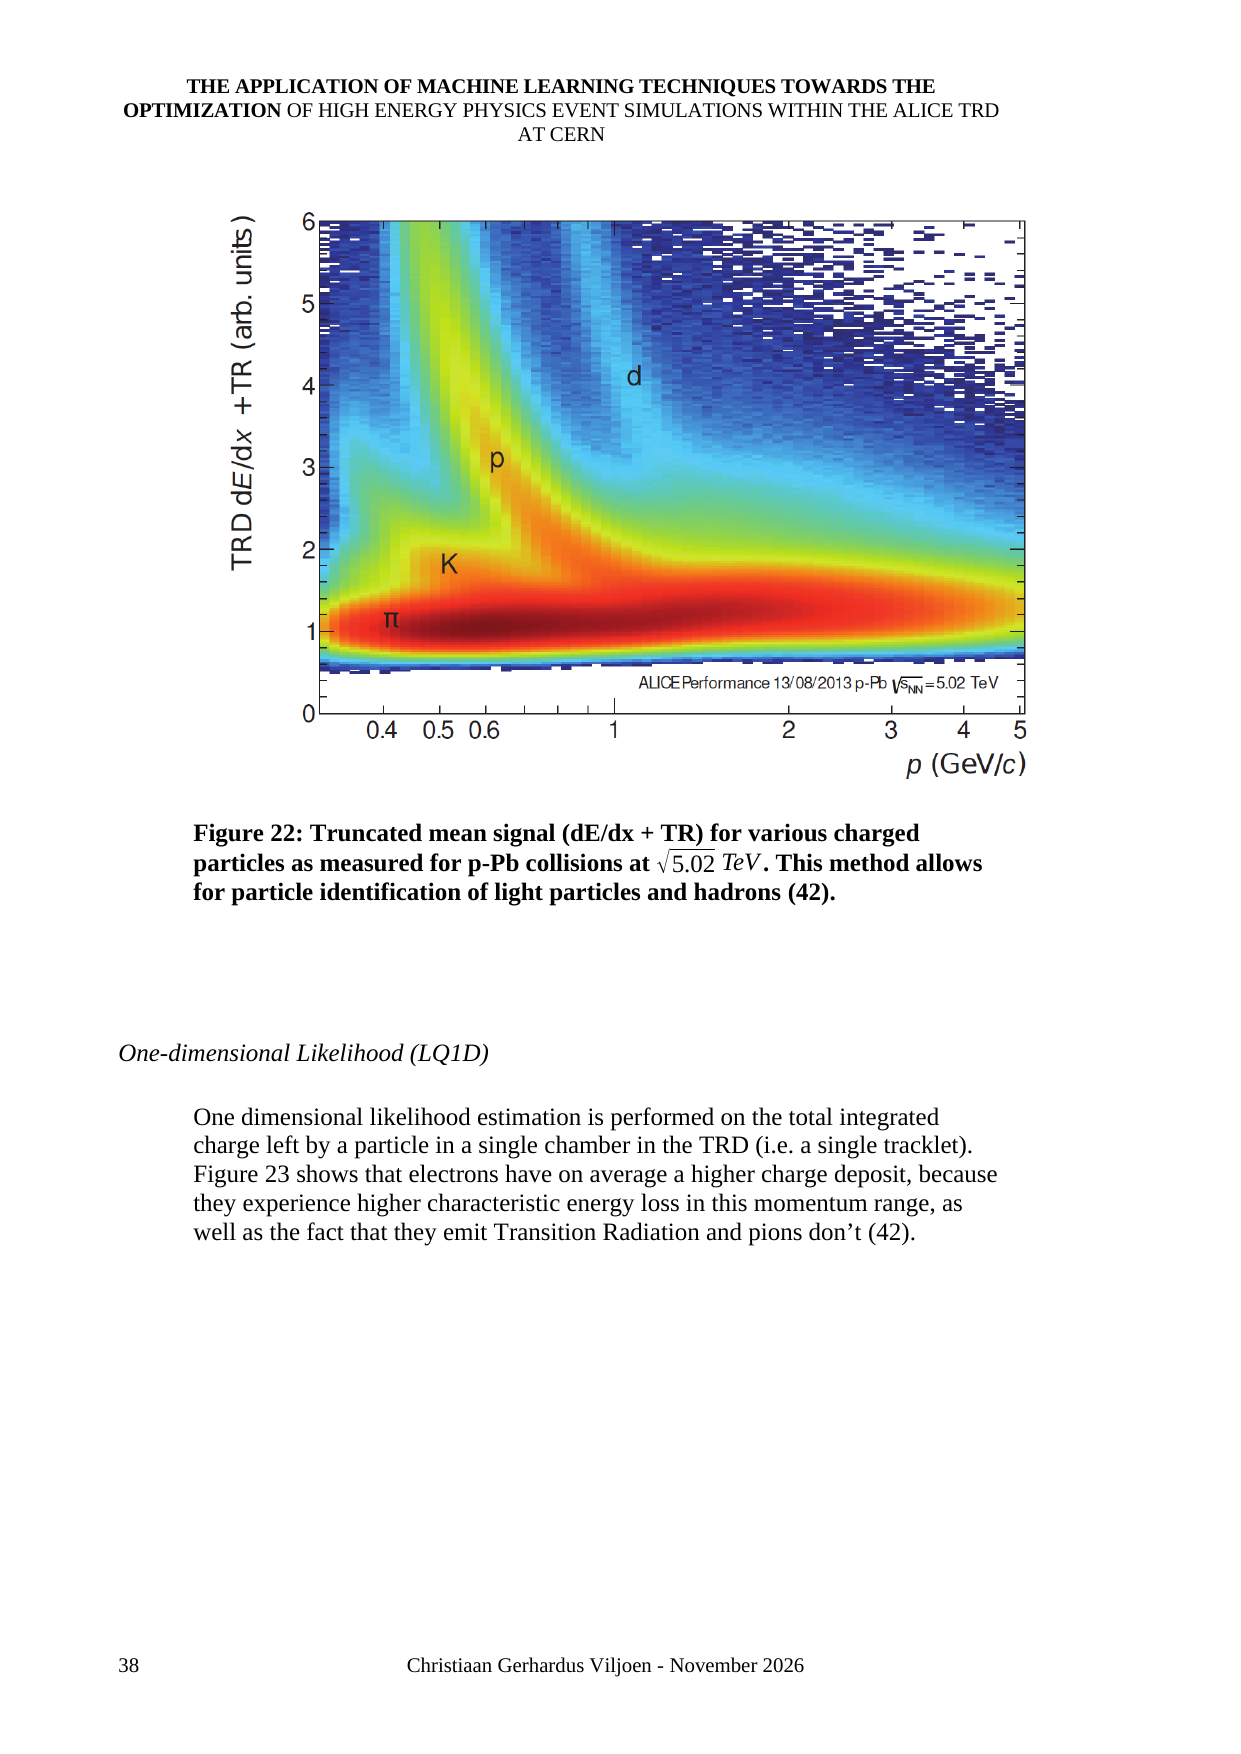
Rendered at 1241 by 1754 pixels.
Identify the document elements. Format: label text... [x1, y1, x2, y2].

text One dimensional likelihood estimation is performed on the total integrated charge left by a particle in a single chamber in the TRD (i.e. a single tracklet). Figure 23 shows that electrons have on average a higher charge deposit, because they experience higher characteristic energy loss in this momentum range, as well as the fact that they emit Transition Radiation and pions don’t . [193, 1102, 1004, 1245]
subtitle One-dimensional Likelihood (LQ1D) [118, 1038, 1004, 1067]
picture [193, 183, 1079, 819]
text Figure 22: Truncated mean signal (dE/dx + TR) for various charged particles as measured for p-Pb collisions at . This method allows for particle identification of light particles and hadrons . [193, 819, 1004, 906]
